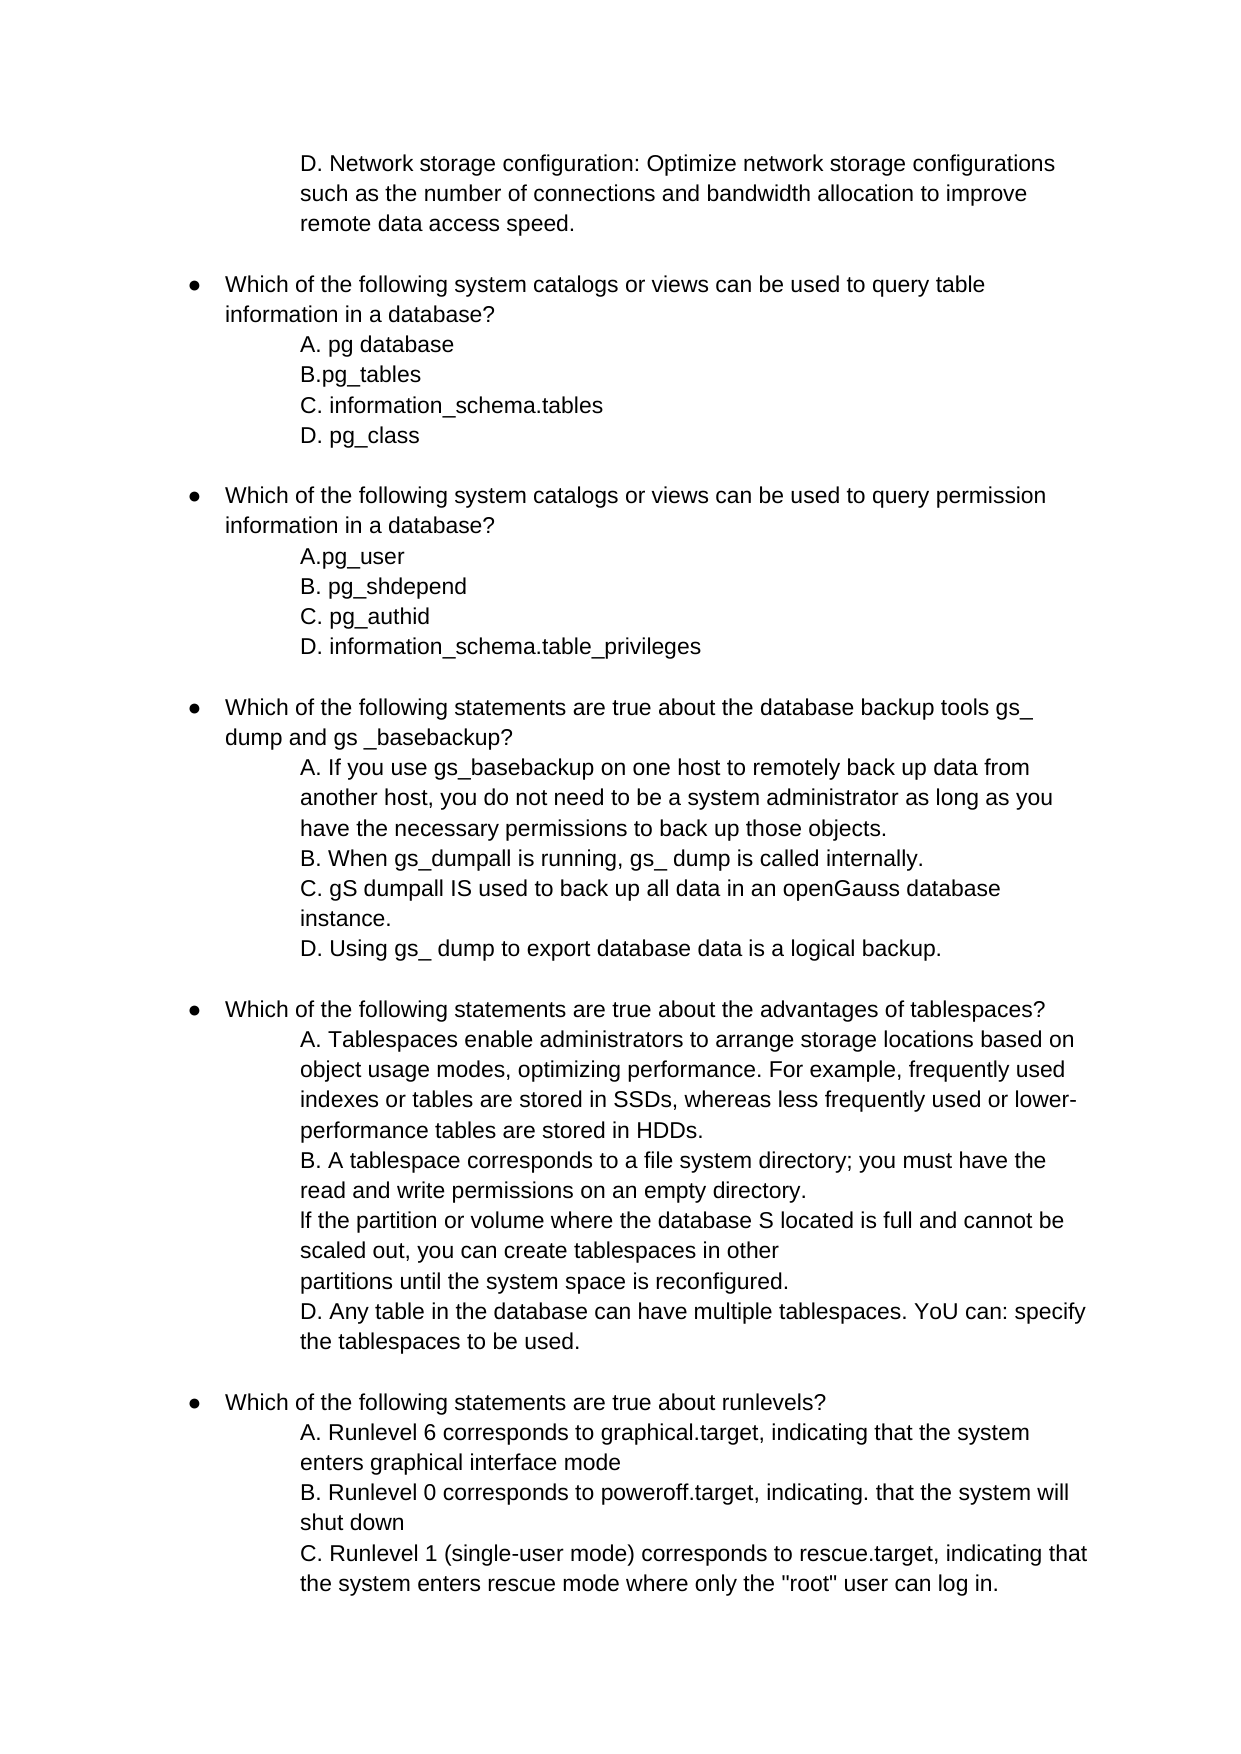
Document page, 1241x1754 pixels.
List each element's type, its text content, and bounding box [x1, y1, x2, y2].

list Which of the following system catalogs or views can be used to query permission information in a database? [187, 482, 1090, 539]
list Which of the following statements are true about the advantages of tablespaces? [187, 996, 1090, 1022]
text A. Tablespaces enable administrators to arrange storage locations based on object usage modes, optimizing performance. For example, frequently used indexes or tables are stored in SSDs, whereas less frequently used or lower-performance tables are stored in HDDs. [300, 1026, 1090, 1143]
text A. pg database [300, 331, 1090, 358]
list Which of the following statements are true about runlevels? [187, 1388, 1090, 1415]
text C. pg_authid [300, 603, 1090, 629]
text A.pg_user [300, 543, 1090, 569]
text B.pg_tables [300, 361, 1090, 388]
text B. pg_shdepend [300, 573, 1090, 599]
text D. pg_class [300, 422, 1090, 448]
list Which of the following system catalogs or views can be used to query table information in a database? [187, 271, 1090, 327]
text A. If you use gs_basebackup on one host to remotely back up data from another host, you do not need to be a system administrator as long as you have the necessary permissions to back up those objects. [300, 754, 1090, 841]
text B. A tablespace corresponds to a file system directory; you must have the read and write permissions on an empty directory. [300, 1147, 1090, 1203]
list Which of the following statements are true about the database backup tools gs_ dump and gs _basebackup? [187, 694, 1090, 750]
text D. Any table in the database can have multiple tablespaces. YoU can: specify the tablespaces to be used. [300, 1298, 1090, 1354]
text C. Runlevel 1 (single-user mode) corresponds to rescue.target, indicating that the system enters rescue mode where only the "root" user can log in. [300, 1539, 1090, 1596]
text C. gS dumpall IS used to back up all data in an openGauss database instance. [300, 875, 1090, 932]
text partitions until the system space is reconfigured. [300, 1268, 1090, 1294]
text D. information_schema.table_privileges [300, 633, 1090, 660]
text D. Network storage configuration: Optimize network storage configurations such as the number of connections and bandwidth allocation to improve remote data access speed. [300, 150, 1090, 237]
text lf the partition or volume where the database S located is full and cannot be scaled out, you can create tablespaces in other [300, 1207, 1090, 1264]
text C. information_schema.tables [300, 392, 1090, 418]
text B. Runlevel 0 corresponds to poweroff.target, indicating. that the system will shut down [300, 1479, 1090, 1536]
text A. Runlevel 6 corresponds to graphical.target, indicating that the system enters graphical interface mode [300, 1419, 1090, 1475]
text D. Using gs_ dump to export database data is a logical backup. [300, 935, 1090, 962]
text B. When gs_dumpall is running, gs_ dump is called internally. [300, 845, 1090, 871]
